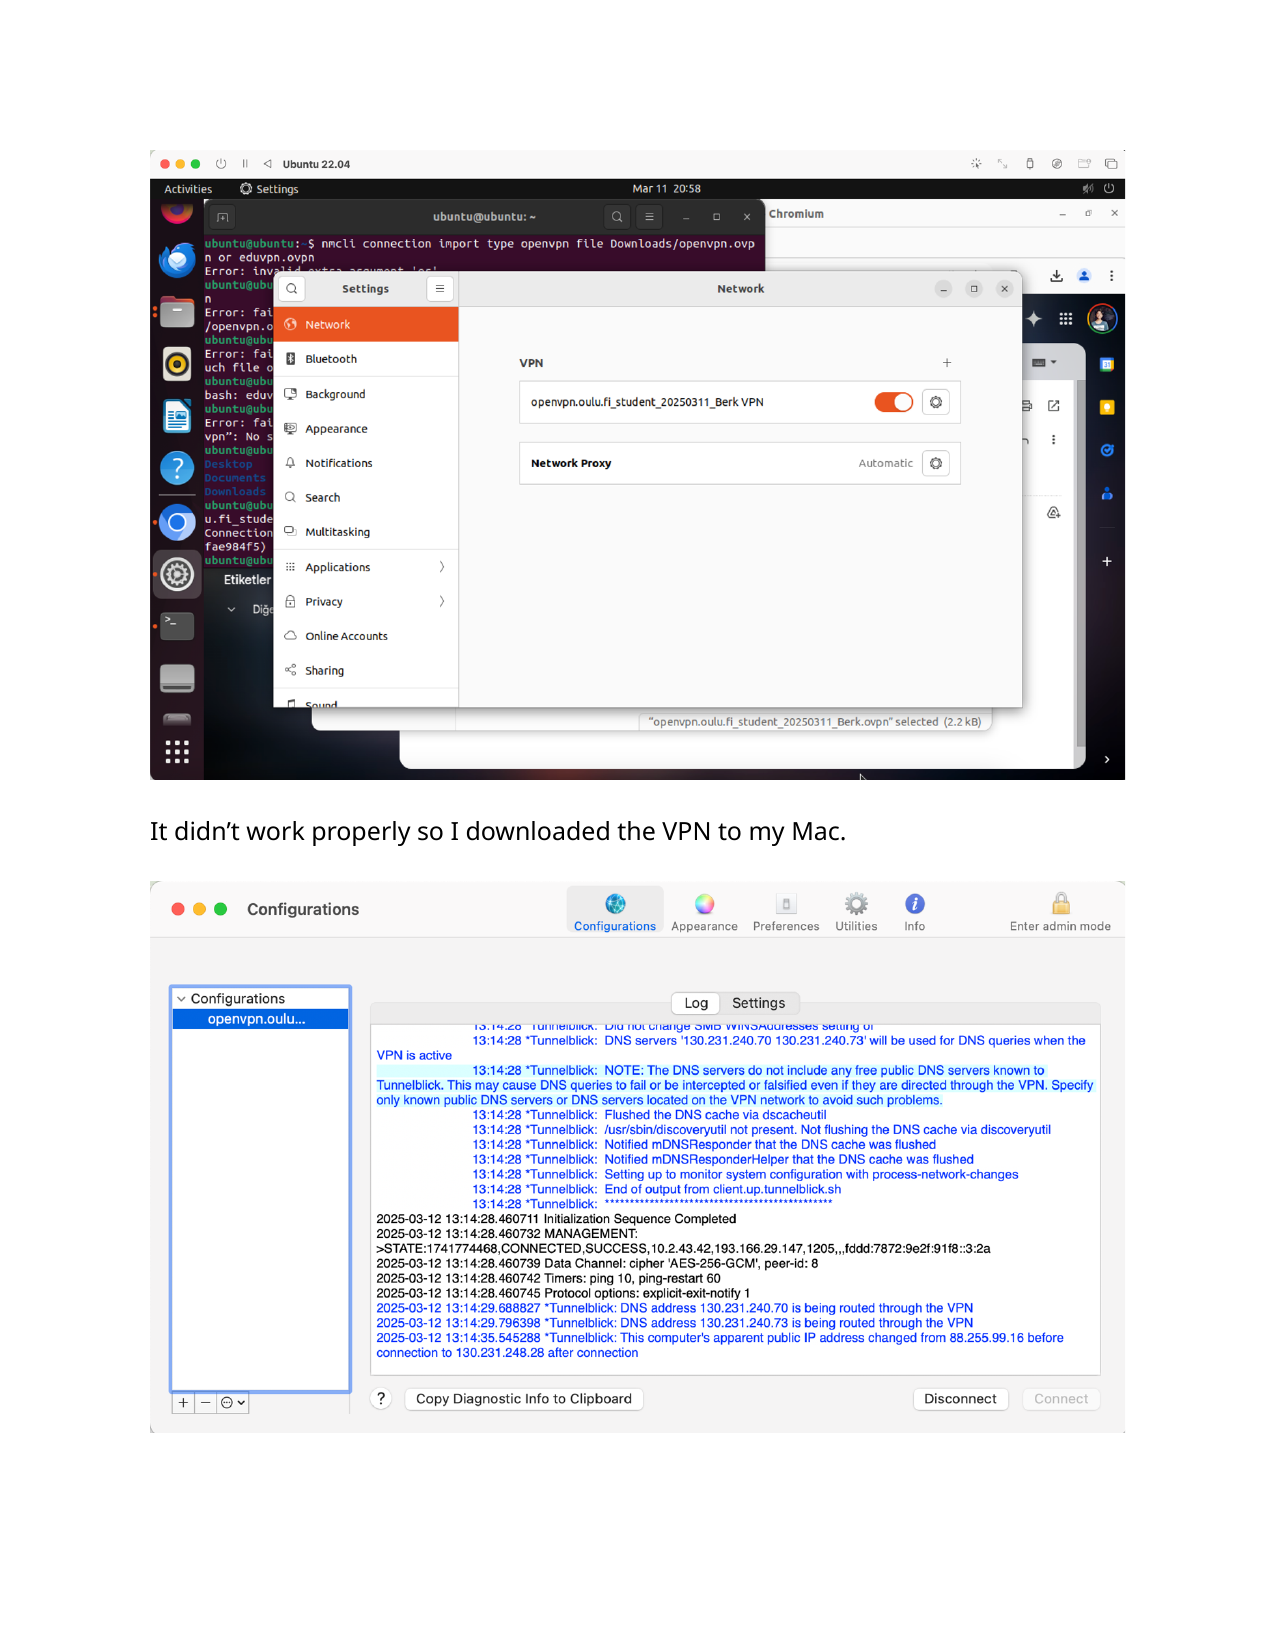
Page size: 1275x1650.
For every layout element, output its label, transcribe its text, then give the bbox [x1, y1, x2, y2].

picture [150, 150, 1125, 780]
picture [150, 881, 1125, 1433]
text It didn’t work properly so I downloaded the VPN to my Mac. [150, 813, 1125, 847]
